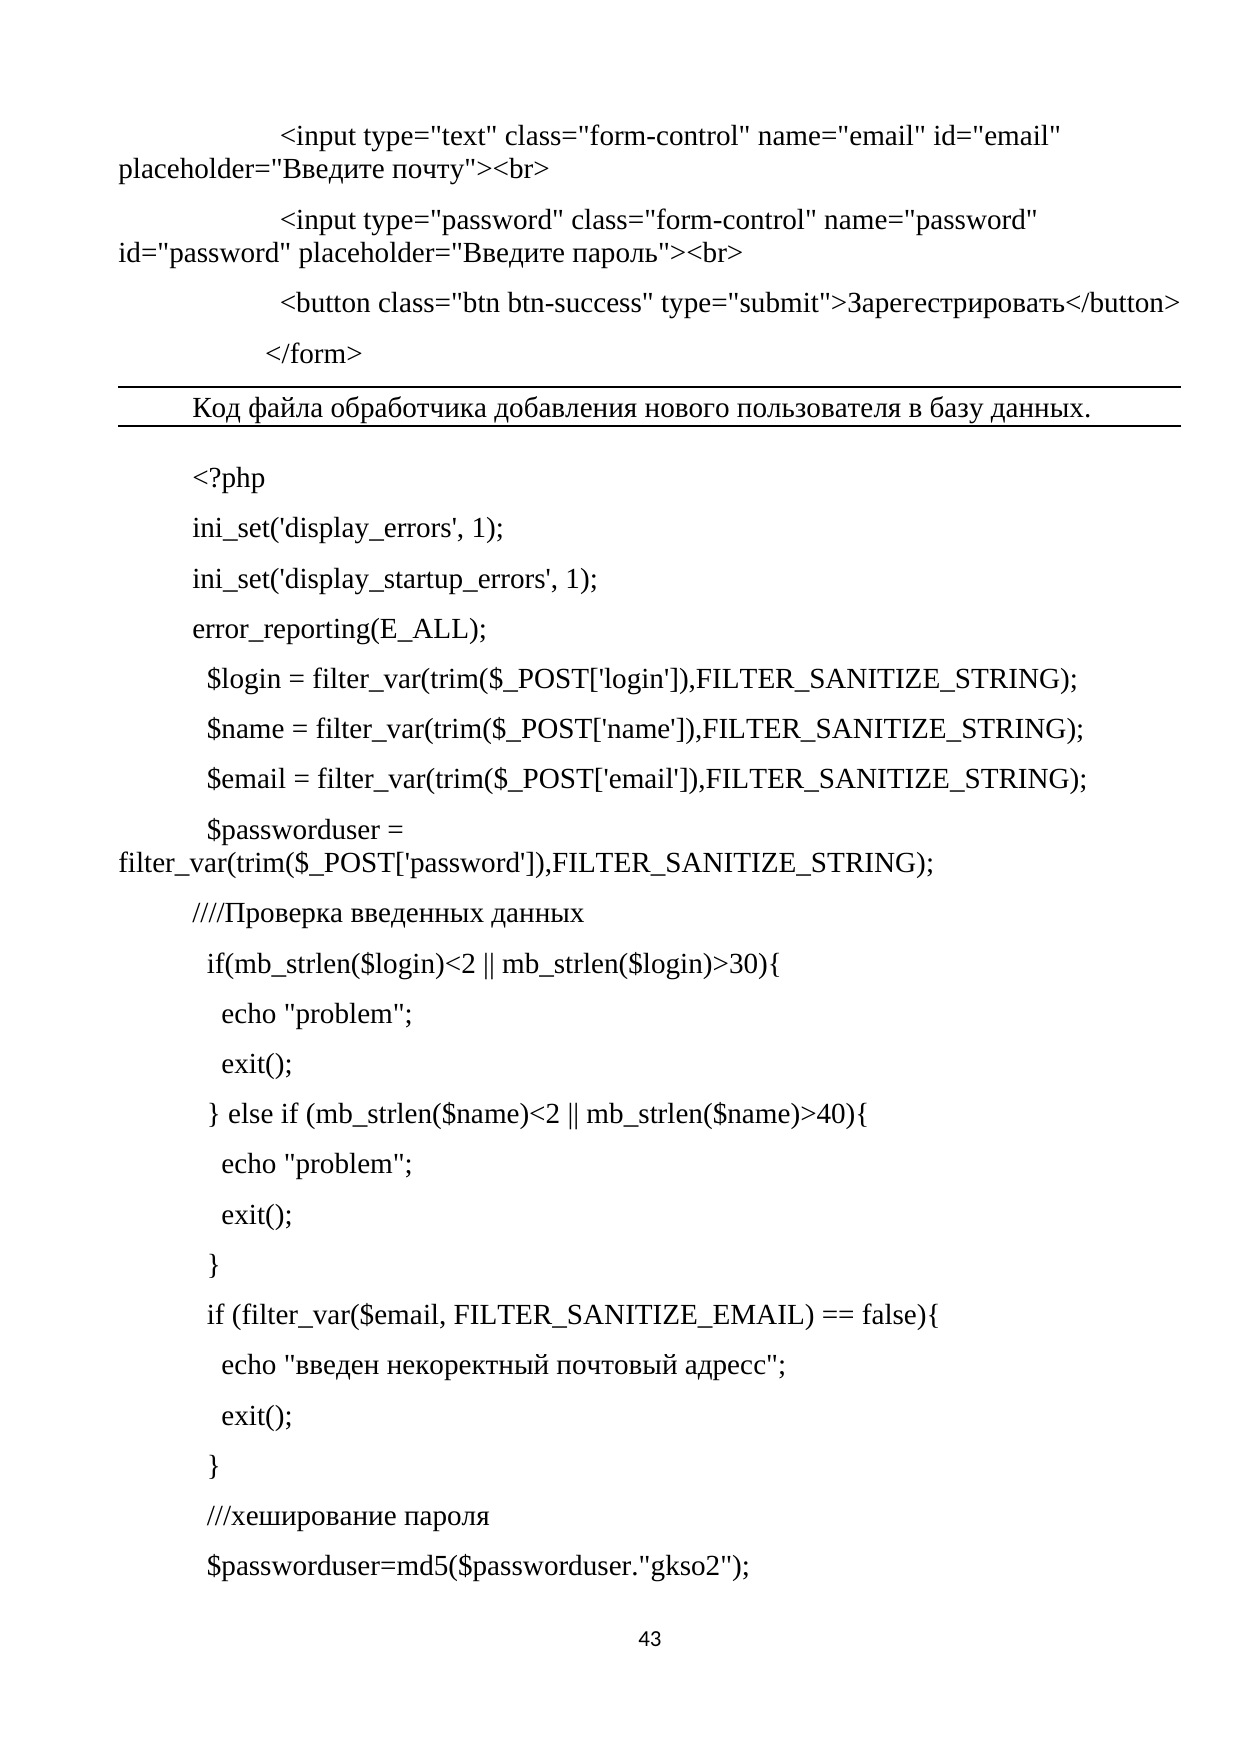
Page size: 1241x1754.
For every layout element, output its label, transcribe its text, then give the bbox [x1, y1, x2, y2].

text echo "problem"; [118, 1147, 1181, 1180]
text echo "problem"; [118, 996, 1181, 1029]
text ini_set('display_errors', 1); [118, 511, 1181, 544]
text $passworduser=md5($passworduser."gkso2"); [118, 1548, 1181, 1582]
text $name = filter_var(trim($_POST['name']),FILTER_SANITIZE_STRING); [118, 711, 1181, 745]
text error_reporting(E_ALL); [118, 611, 1181, 644]
text exit(); [118, 1046, 1181, 1080]
text Код файла обработчика добавления нового пользователя в базу данных. [118, 388, 1181, 425]
text <input type="text" class="form-control" name="email" id="email" placeholder="Введите почту"><br> [118, 118, 1181, 185]
text $email = filter_var(trim($_POST['email']),FILTER_SANITIZE_STRING); [118, 762, 1181, 795]
text echo "введен некоректный почтовый адресс"; [118, 1347, 1181, 1381]
text <?php [118, 460, 1181, 494]
text ///хеширование пароля [118, 1498, 1181, 1532]
text <input type="password" class="form-control" name="password" id="password" placeholder="Введите пароль"><br> [118, 202, 1181, 269]
text <button class="btn btn-success" type="submit">Зарегестрировать</button> [118, 286, 1181, 319]
text if(mb_strlen($login)<2 || mb_strlen($login)>30){ [118, 946, 1181, 979]
text ini_set('display_startup_errors', 1); [118, 561, 1181, 594]
text } [118, 1448, 1181, 1481]
text } [118, 1247, 1181, 1281]
text $login = filter_var(trim($_POST['login']),FILTER_SANITIZE_STRING); [118, 661, 1181, 695]
text </form> [118, 336, 1181, 369]
text $passworduser = filter_var(trim($_POST['password']),FILTER_SANITIZE_STRING); [118, 812, 1181, 879]
text exit(); [118, 1398, 1181, 1431]
text } else if (mb_strlen($name)<2 || mb_strlen($name)>40){ [118, 1096, 1181, 1130]
text exit(); [118, 1197, 1181, 1230]
text if (filter_var($email, FILTER_SANITIZE_EMAIL) == false){ [118, 1297, 1181, 1331]
text ////Проверка введенных данных [118, 896, 1181, 929]
